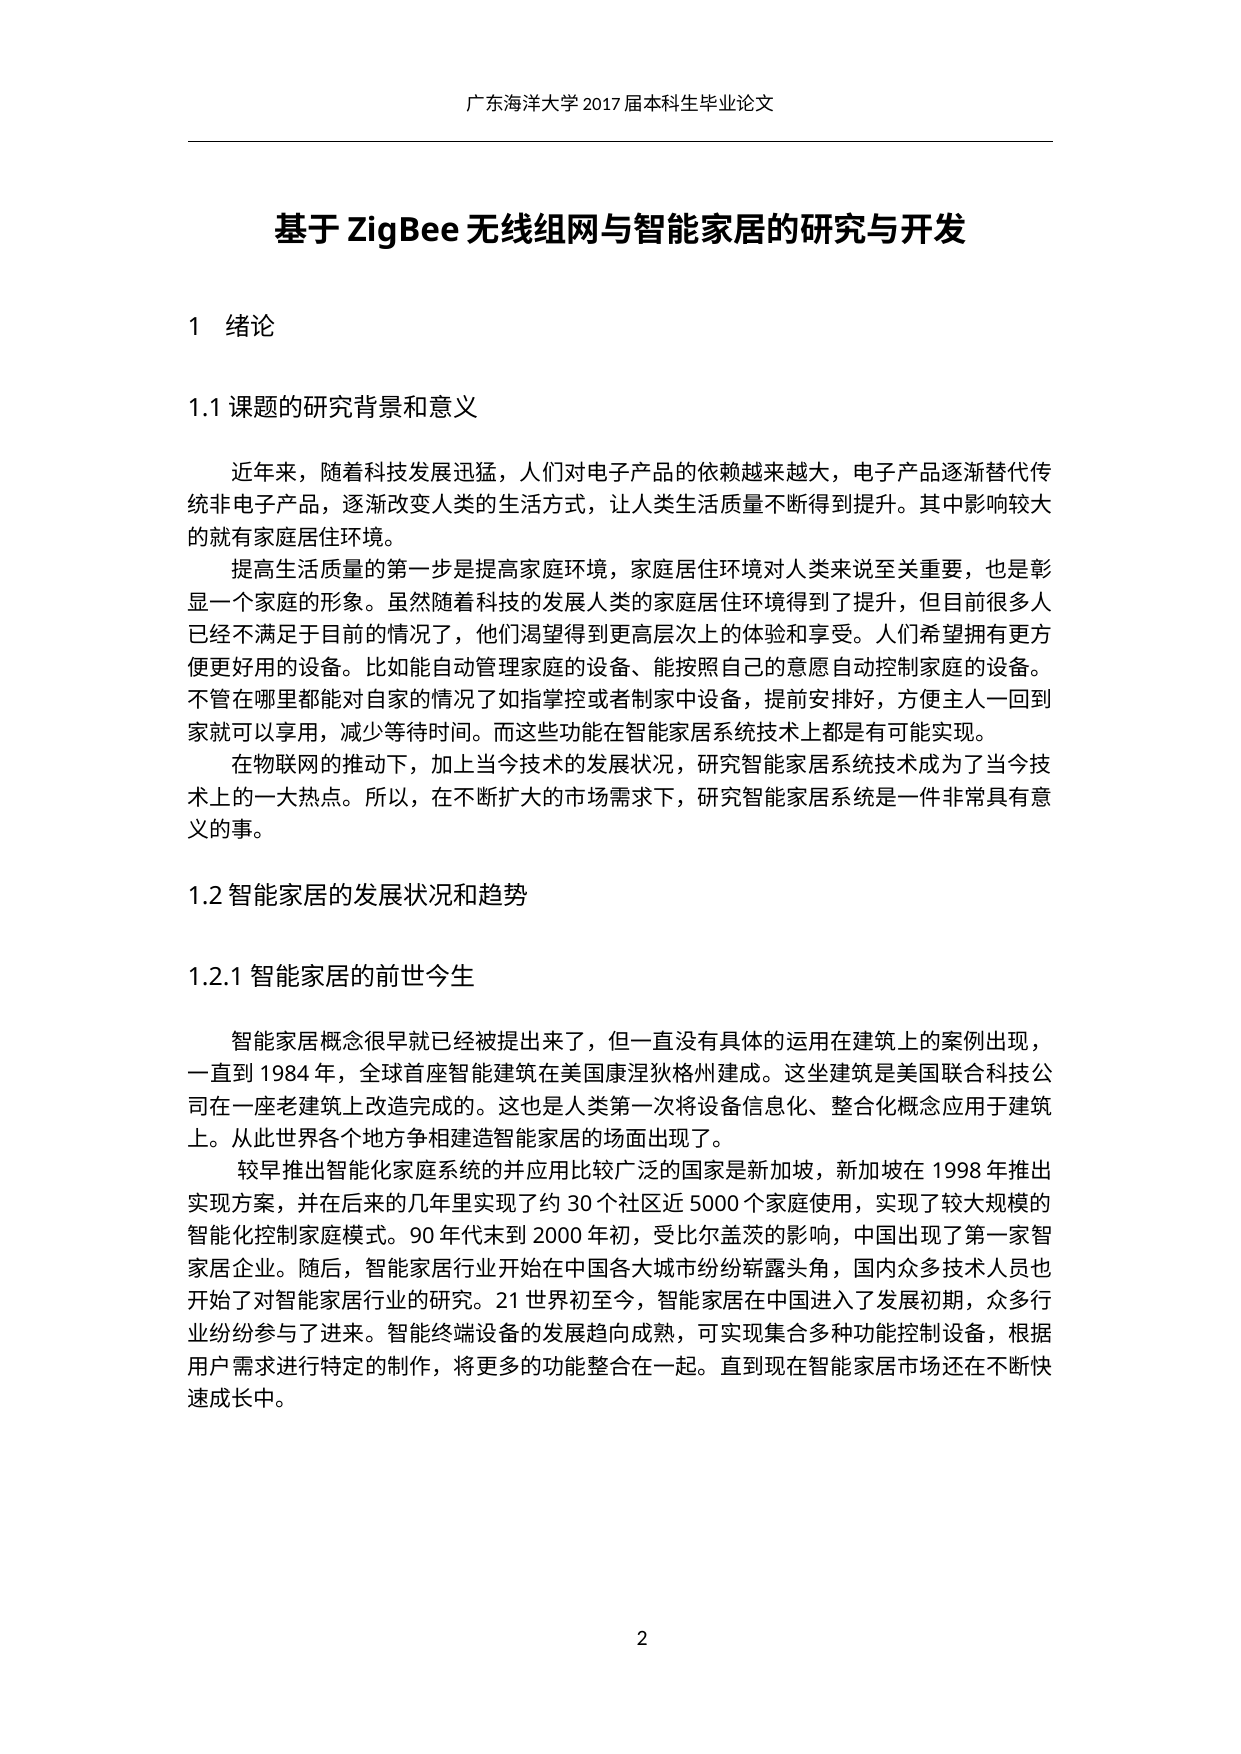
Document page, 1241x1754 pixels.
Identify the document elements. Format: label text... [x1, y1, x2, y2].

subtitle 1.2.1 智能家居的前世今生 [187, 942, 1053, 1007]
text 基于ZigBee无线组网与智能家居的研究与开发 [187, 194, 1053, 259]
text 在物联网的推动下，加上当今技术的发展状况，研究智能家居系统技术成为了当今技术上的一大热点。所以，在不断扩大的市场需求下，研究智能家居系统是一件非常具有意义的事。 [187, 747, 1053, 844]
text 较早推出智能化家庭系统的并应用比较广泛的国家是新加坡，新加坡在1998年推出实现方案，并在后来的几年里实现了约30个社区近5000个家庭使用，实现了较大规模的智能化控制家庭模式。90年代末到2000年初，受比尔盖茨的影响，中国出现了第一家智家居企业。随后，智能家居行业开始在中国各大城市纷纷崭露头角，国内众多技术人员也开始了对智能家居行业的研究。21世界初至今，智能家居在中国进入了发展初期，众多行业纷纷参与了进来。智能终端设备的发展趋向成熟，可实现集合多种功能控制设备，根据用户需求进行特定的制作，将更多的功能整合在一起。直到现在智能家居市场还在不断快速成长中。 [187, 1153, 1053, 1413]
text 智能家居概念很早就已经被提出来了，但一直没有具体的运用在建筑上的案例出现，一直到1984年，全球首座智能建筑在美国康涅狄格州建成。这坐建筑是美国联合科技公司在一座老建筑上改造完成的。这也是人类第一次将设备信息化、整合化概念应用于建筑上。从此世界各个地方争相建造智能家居的场面出现了。 [187, 1023, 1053, 1153]
subtitle 绪论 [187, 292, 1053, 357]
subtitle 1.2智能家居的发展状况和趋势 [187, 861, 1053, 926]
text 提高生活质量的第一步是提高家庭环境，家庭居住环境对人类来说至关重要，也是彰显一个家庭的形象。虽然随着科技的发展人类的家庭居住环境得到了提升，但目前很多人已经不满足于目前的情况了，他们渴望得到更高层次上的体验和享受。人们希望拥有更方便更好用的设备。比如能自动管理家庭的设备、能按照自己的意愿自动控制家庭的设备。不管在哪里都能对自家的情况了如指掌控或者制家中设备，提前安排好，方便主人一回到家就可以享用，减少等待时间。而这些功能在智能家居系统技术上都是有可能实现。 [187, 552, 1053, 747]
text 近年来，随着科技发展迅猛，人们对电子产品的依赖越来越大，电子产品逐渐替代传统非电子产品，逐渐改变人类的生活方式，让人类生活质量不断得到提升。其中影响较大的就有家庭居住环境。 [187, 454, 1053, 552]
subtitle 1.1课题的研究背景和意义 [187, 373, 1053, 438]
